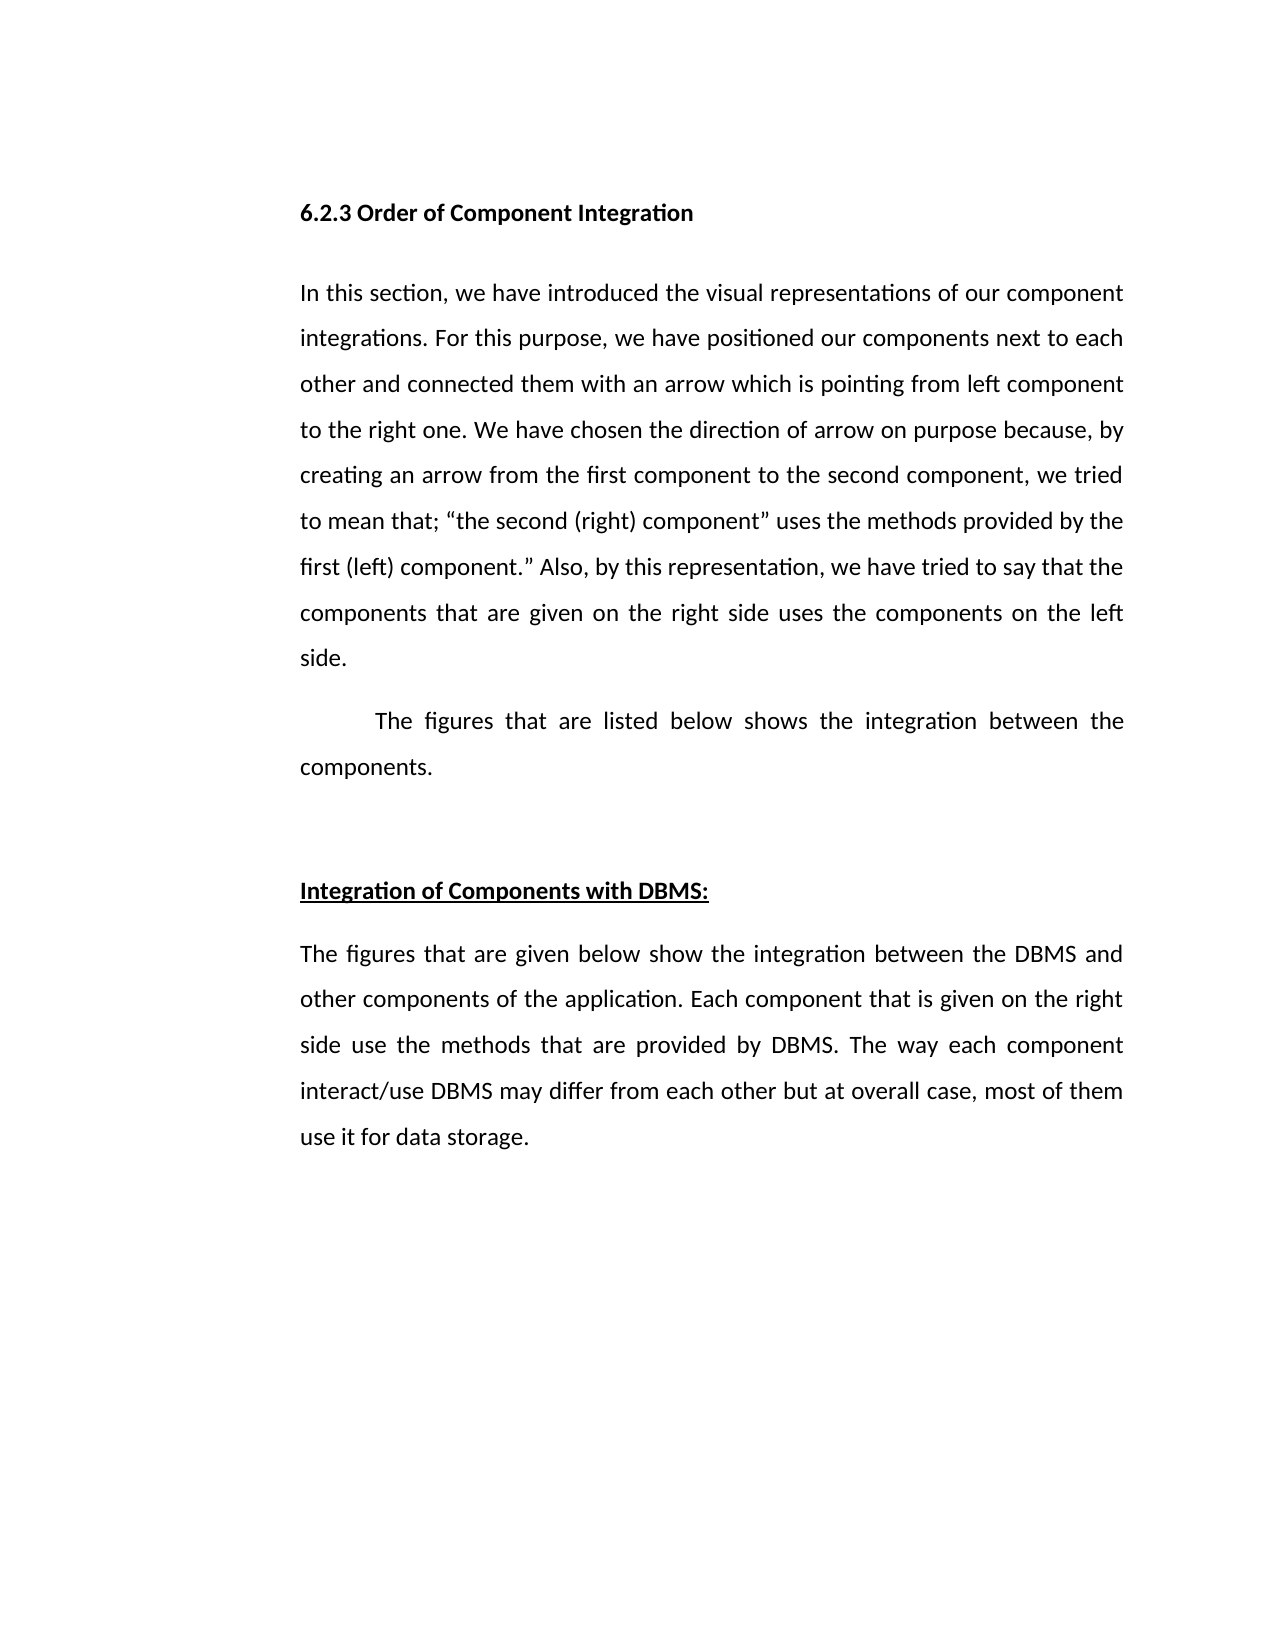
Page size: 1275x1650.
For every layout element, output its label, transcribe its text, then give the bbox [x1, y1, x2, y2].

text The figures that are given below show the integration between the DBMS and other components of the application. Each component that is given on the right side use the methods that are provided by DBMS. The way each component interact/use DBMS may differ from each other but at overall case, most of them use it for data storage. [300, 938, 1125, 1151]
text In this section, we have introduced the visual representations of our component integrations. For this purpose, we have positioned our components next to each other and connected them with an arrow which is pointing from left component to the right one. We have chosen the direction of arrow on purpose because, by creating an arrow from the first component to the second component, we tried to mean that; “the second (right) component” uses the methods provided by the first (left) component.” Also, by this representation, we have tried to say that the components that are given on the right side uses the components on the left side. [300, 277, 1125, 673]
text Integration of Components with DBMS: [300, 875, 1125, 906]
subtitle 6.2.3 Order of Component Integration [300, 197, 1125, 227]
text The figures that are listed below shows the integration between the components. [300, 705, 1125, 781]
